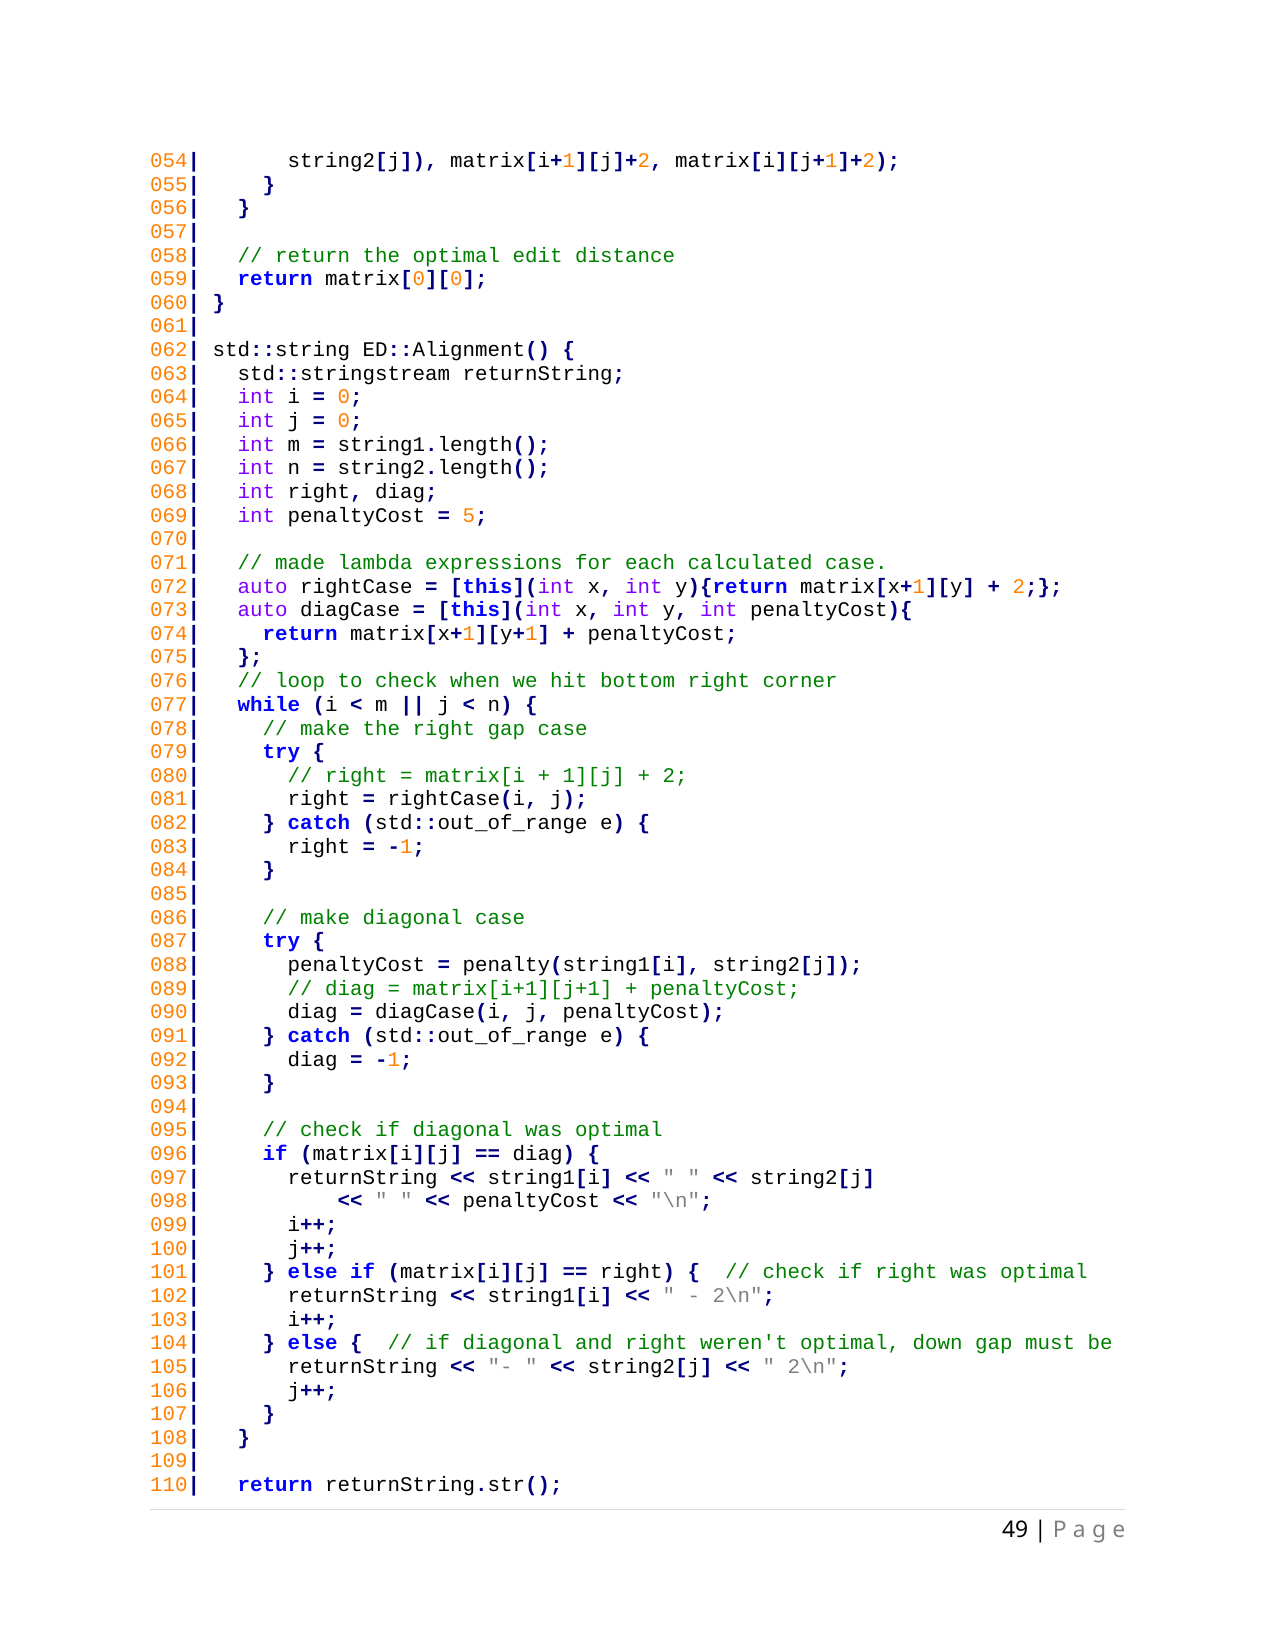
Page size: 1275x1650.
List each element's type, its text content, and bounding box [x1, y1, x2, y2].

text 057| [150, 221, 1125, 244]
text 084| } [150, 859, 1125, 883]
text 073| auto diagCase = [this](int x, int y, int penaltyCost){ [150, 599, 1125, 623]
text 076| // loop to check when we hit bottom right corner [150, 670, 1125, 694]
text 090| diag = diagCase(i, j, penaltyCost); [150, 1001, 1125, 1025]
text 058| // return the optimal edit distance [150, 244, 1125, 268]
text 056| } [150, 197, 1125, 221]
text 088| penaltyCost = penalty(string1[i], string2[j]); [150, 954, 1125, 978]
text 066| int m = string1.length(); [150, 434, 1125, 457]
text 069| int penaltyCost = 5; [150, 505, 1125, 528]
text 092| diag = -1; [150, 1048, 1125, 1072]
text 068| int right, diag; [150, 481, 1125, 505]
text 099| i++; [150, 1214, 1125, 1238]
text 106| j++; [150, 1379, 1125, 1403]
text 108| } [150, 1427, 1125, 1451]
text 080| // right = matrix[i + 1][j] + 2; [150, 765, 1125, 788]
text 089| // diag = matrix[i+1][j+1] + penaltyCost; [150, 978, 1125, 1001]
text 087| try { [150, 930, 1125, 954]
text 109| [150, 1451, 1125, 1474]
text 105| returnString << "- " << string2[j] << " 2\n"; [150, 1356, 1125, 1379]
text 082| } catch (std::out_of_range e) { [150, 812, 1125, 836]
text 059| return matrix[0][0]; [150, 268, 1125, 292]
text 062| std::string ED::Alignment() { [150, 339, 1125, 363]
text 072| auto rightCase = [this](int x, int y){return matrix[x+1][y] + 2;}; [150, 576, 1125, 599]
text 102| returnString << string1[i] << " - 2\n"; [150, 1285, 1125, 1309]
text 065| int j = 0; [150, 410, 1125, 434]
text 093| } [150, 1072, 1125, 1096]
text 064| int i = 0; [150, 386, 1125, 410]
text 078| // make the right gap case [150, 717, 1125, 741]
text 054| string2[j]), matrix[i+1][j]+2, matrix[i][j+1]+2); [150, 150, 1125, 174]
text 096| if (matrix[i][j] == diag) { [150, 1143, 1125, 1167]
text 107| } [150, 1403, 1125, 1427]
text 060| } [150, 292, 1125, 316]
text 061| [150, 316, 1125, 339]
text 104| } else { // if diagonal and right weren't optimal, down gap must be [150, 1332, 1125, 1356]
text 094| [150, 1096, 1125, 1119]
text 103| i++; [150, 1309, 1125, 1332]
text 091| } catch (std::out_of_range e) { [150, 1025, 1125, 1048]
text 110| return returnString.str(); [150, 1474, 1125, 1498]
text 086| // make diagonal case [150, 907, 1125, 930]
text 081| right = rightCase(i, j); [150, 788, 1125, 812]
text 095| // check if diagonal was optimal [150, 1119, 1125, 1143]
text 101| } else if (matrix[i][j] == right) { // check if right was optimal [150, 1261, 1125, 1285]
text 063| std::stringstream returnString; [150, 363, 1125, 386]
text 075| }; [150, 647, 1125, 670]
text 067| int n = string2.length(); [150, 457, 1125, 481]
text 074| return matrix[x+1][y+1] + penaltyCost; [150, 623, 1125, 647]
text 098| << " " << penaltyCost << "\n"; [150, 1190, 1125, 1214]
text 077| while (i < m || j < n) { [150, 694, 1125, 717]
text 070| [150, 528, 1125, 552]
text 071| // made lambda expressions for each calculated case. [150, 552, 1125, 576]
text 055| } [150, 174, 1125, 197]
text 097| returnString << string1[i] << " " << string2[j] [150, 1167, 1125, 1190]
text 079| try { [150, 741, 1125, 765]
text 085| [150, 883, 1125, 907]
text 100| j++; [150, 1238, 1125, 1261]
text 083| right = -1; [150, 836, 1125, 859]
